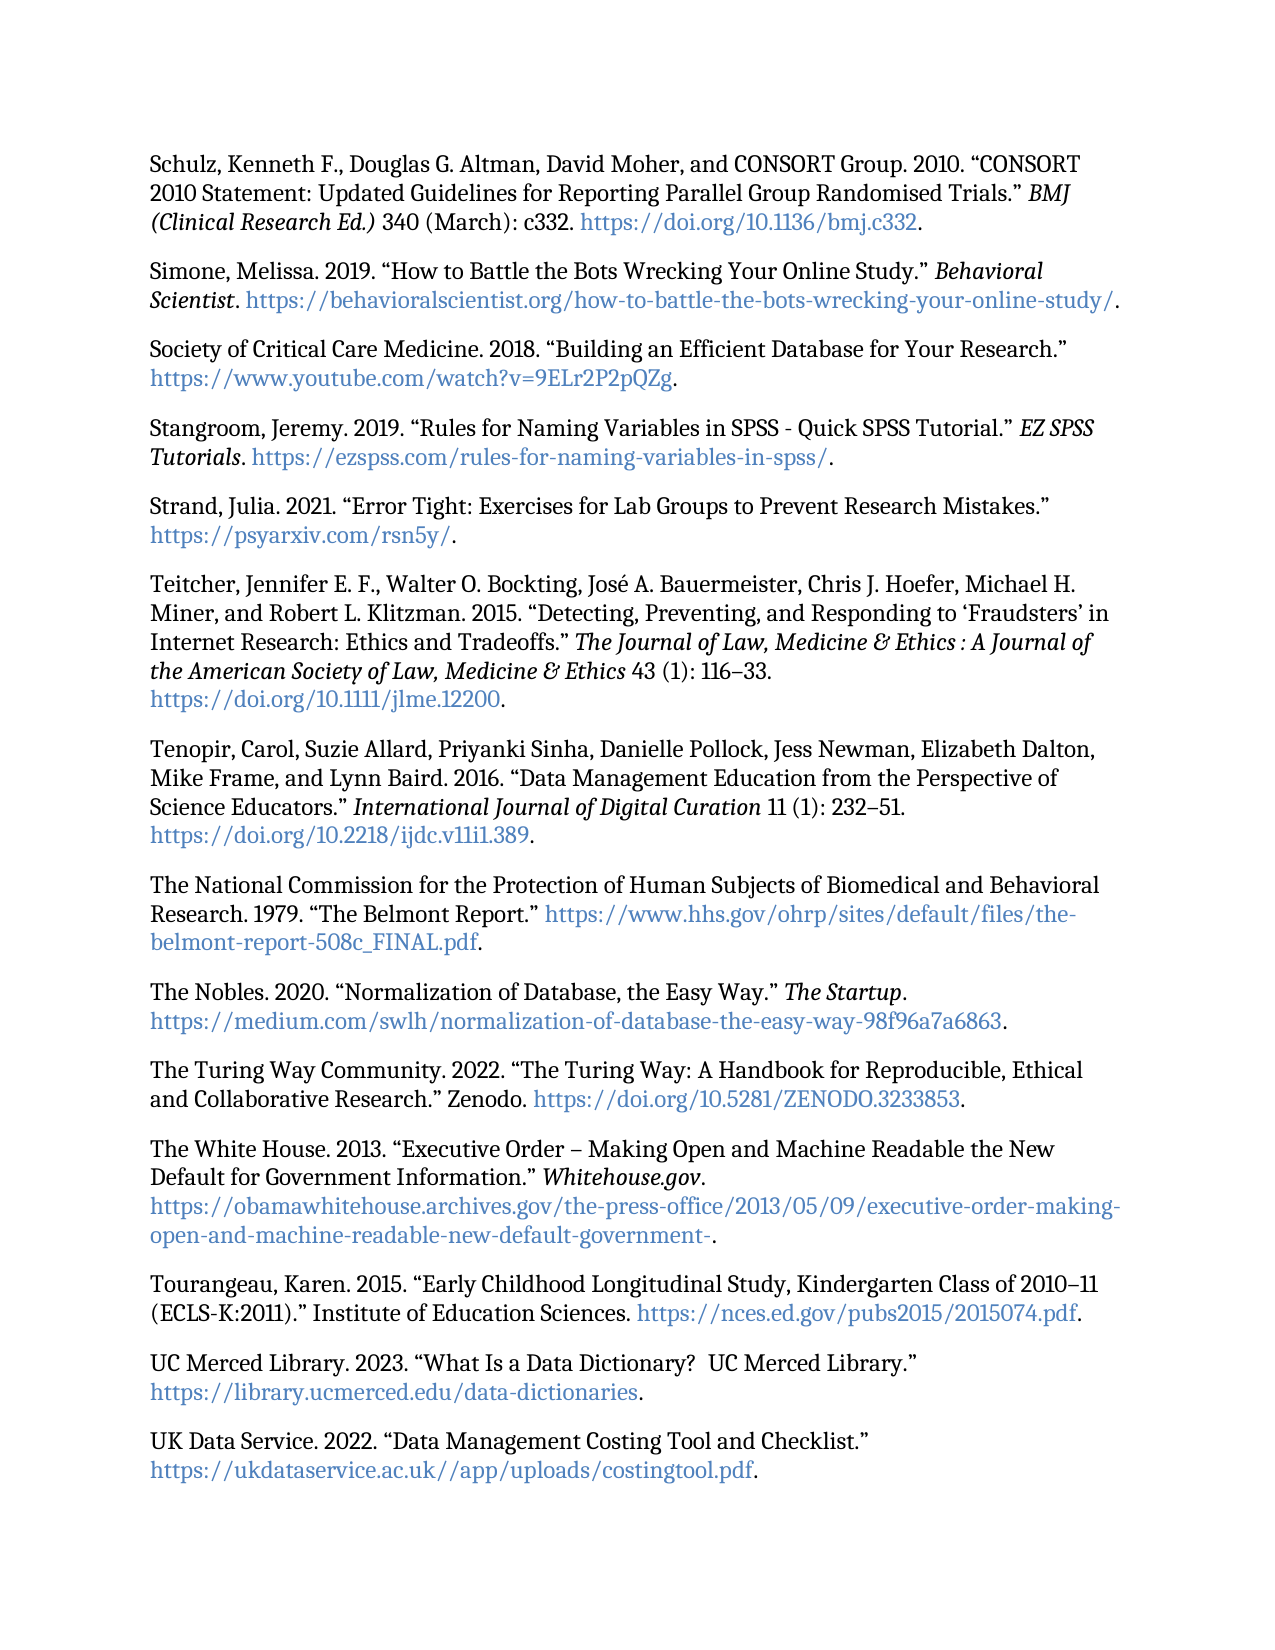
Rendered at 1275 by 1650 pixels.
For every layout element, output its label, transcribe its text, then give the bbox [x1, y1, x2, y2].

text UC Merced Library. 2023. “What Is a Data Dictionary? UC Merced Library.” https://library.ucmerced.edu/data-dictionaries. [150, 1349, 1125, 1406]
text Tourangeau, Karen. 2015. “Early Childhood Longitudinal Study, Kindergarten Class of 2010–11 (ECLS-K:2011).” Institute of Education Sciences. https://nces.ed.gov/pubs2015/2015074.pdf. [150, 1270, 1125, 1328]
text The Nobles. 2020. “Normalization of Database, the Easy Way.” The Startup. https://medium.com/swlh/normalization-of-database-the-easy-way-98f96a7a6863. [150, 978, 1125, 1035]
text The White House. 2013. “Executive Order – Making Open and Machine Readable the New Default for Government Information.” Whitehouse.gov. https://obamawhitehouse.archives.gov/the-press-office/2013/05/09/executive-order-making-open-and-machine-readable-new-default-government-. [150, 1134, 1125, 1249]
text Schulz, Kenneth F., Douglas G. Altman, David Moher, and CONSORT Group. 2010. “CONSORT 2010 Statement: Updated Guidelines for Reporting Parallel Group Randomised Trials.” BMJ (Clinical Research Ed.) 340 (March): c332. https://doi.org/10.1136/bmj.c332. [150, 150, 1125, 236]
text Teitcher, Jennifer E. F., Walter O. Bockting, José A. Bauermeister, Chris J. Hoefer, Michael H. Miner, and Robert L. Klitzman. 2015. “Detecting, Preventing, and Responding to ‘Fraudsters’ in Internet Research: Ethics and Tradeoffs.” The Journal of Law, Medicine & Ethics : A Journal of the American Society of Law, Medicine & Ethics 43 (1): 116–33. https://doi.org/10.1111/jlme.12200. [150, 570, 1125, 714]
text The National Commission for the Protection of Human Subjects of Biomedical and Behavioral Research. 1979. “The Belmont Report.” https://www.hhs.gov/ohrp/sites/default/files/the-belmont-report-508c_FINAL.pdf. [150, 871, 1125, 957]
text Simone, Melissa. 2019. “How to Battle the Bots Wrecking Your Online Study.” Behavioral Scientist. https://behavioralscientist.org/how-to-battle-the-bots-wrecking-your-online-study/. [150, 257, 1125, 314]
text The Turing Way Community. 2022. “The Turing Way: A Handbook for Reproducible, Ethical and Collaborative Research.” Zenodo. https://doi.org/10.5281/ZENODO.3233853. [150, 1056, 1125, 1114]
text Stangroom, Jeremy. 2019. “Rules for Naming Variables in SPSS - Quick SPSS Tutorial.” EZ SPSS Tutorials. https://ezspss.com/rules-for-naming-variables-in-spss/. [150, 414, 1125, 471]
text Society of Critical Care Medicine. 2018. “Building an Efficient Database for Your Research.” https://www.youtube.com/watch?v=9ELr2P2pQZg. [150, 335, 1125, 393]
text Tenopir, Carol, Suzie Allard, Priyanki Sinha, Danielle Pollock, Jess Newman, Elizabeth Dalton, Mike Frame, and Lynn Baird. 2016. “Data Management Education from the Perspective of Science Educators.” International Journal of Digital Curation 11 (1): 232–51. https://doi.org/10.2218/ijdc.v11i1.389. [150, 735, 1125, 850]
text UK Data Service. 2022. “Data Management Costing Tool and Checklist.” https://ukdataservice.ac.uk//app/uploads/costingtool.pdf. [150, 1427, 1125, 1484]
text Strand, Julia. 2021. “Error Tight: Exercises for Lab Groups to Prevent Research Mistakes.” https://psyarxiv.com/rsn5y/. [150, 492, 1125, 549]
